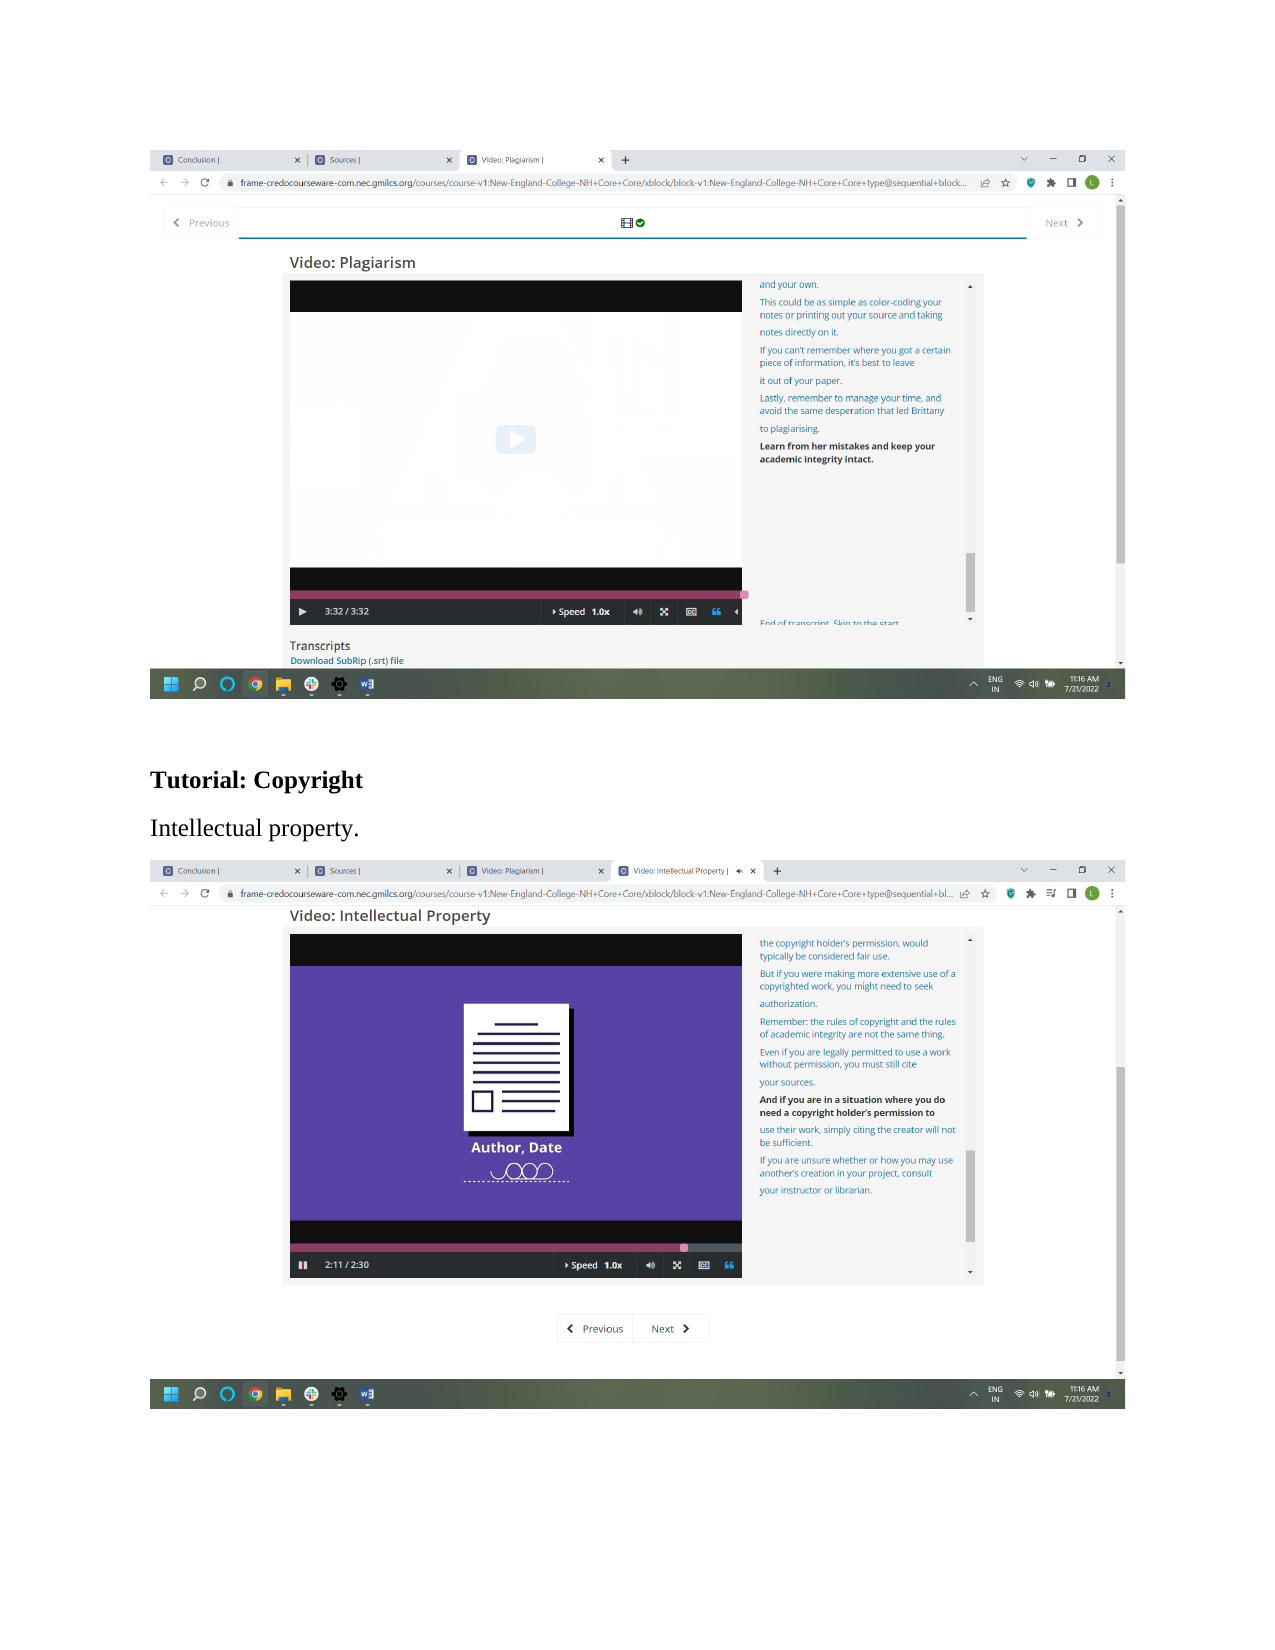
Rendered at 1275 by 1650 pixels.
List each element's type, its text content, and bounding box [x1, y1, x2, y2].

picture [150, 150, 1125, 699]
text Intellectual property. [150, 813, 1125, 841]
picture [150, 860, 1125, 1409]
text Tutorial: Copyright [150, 765, 1125, 794]
